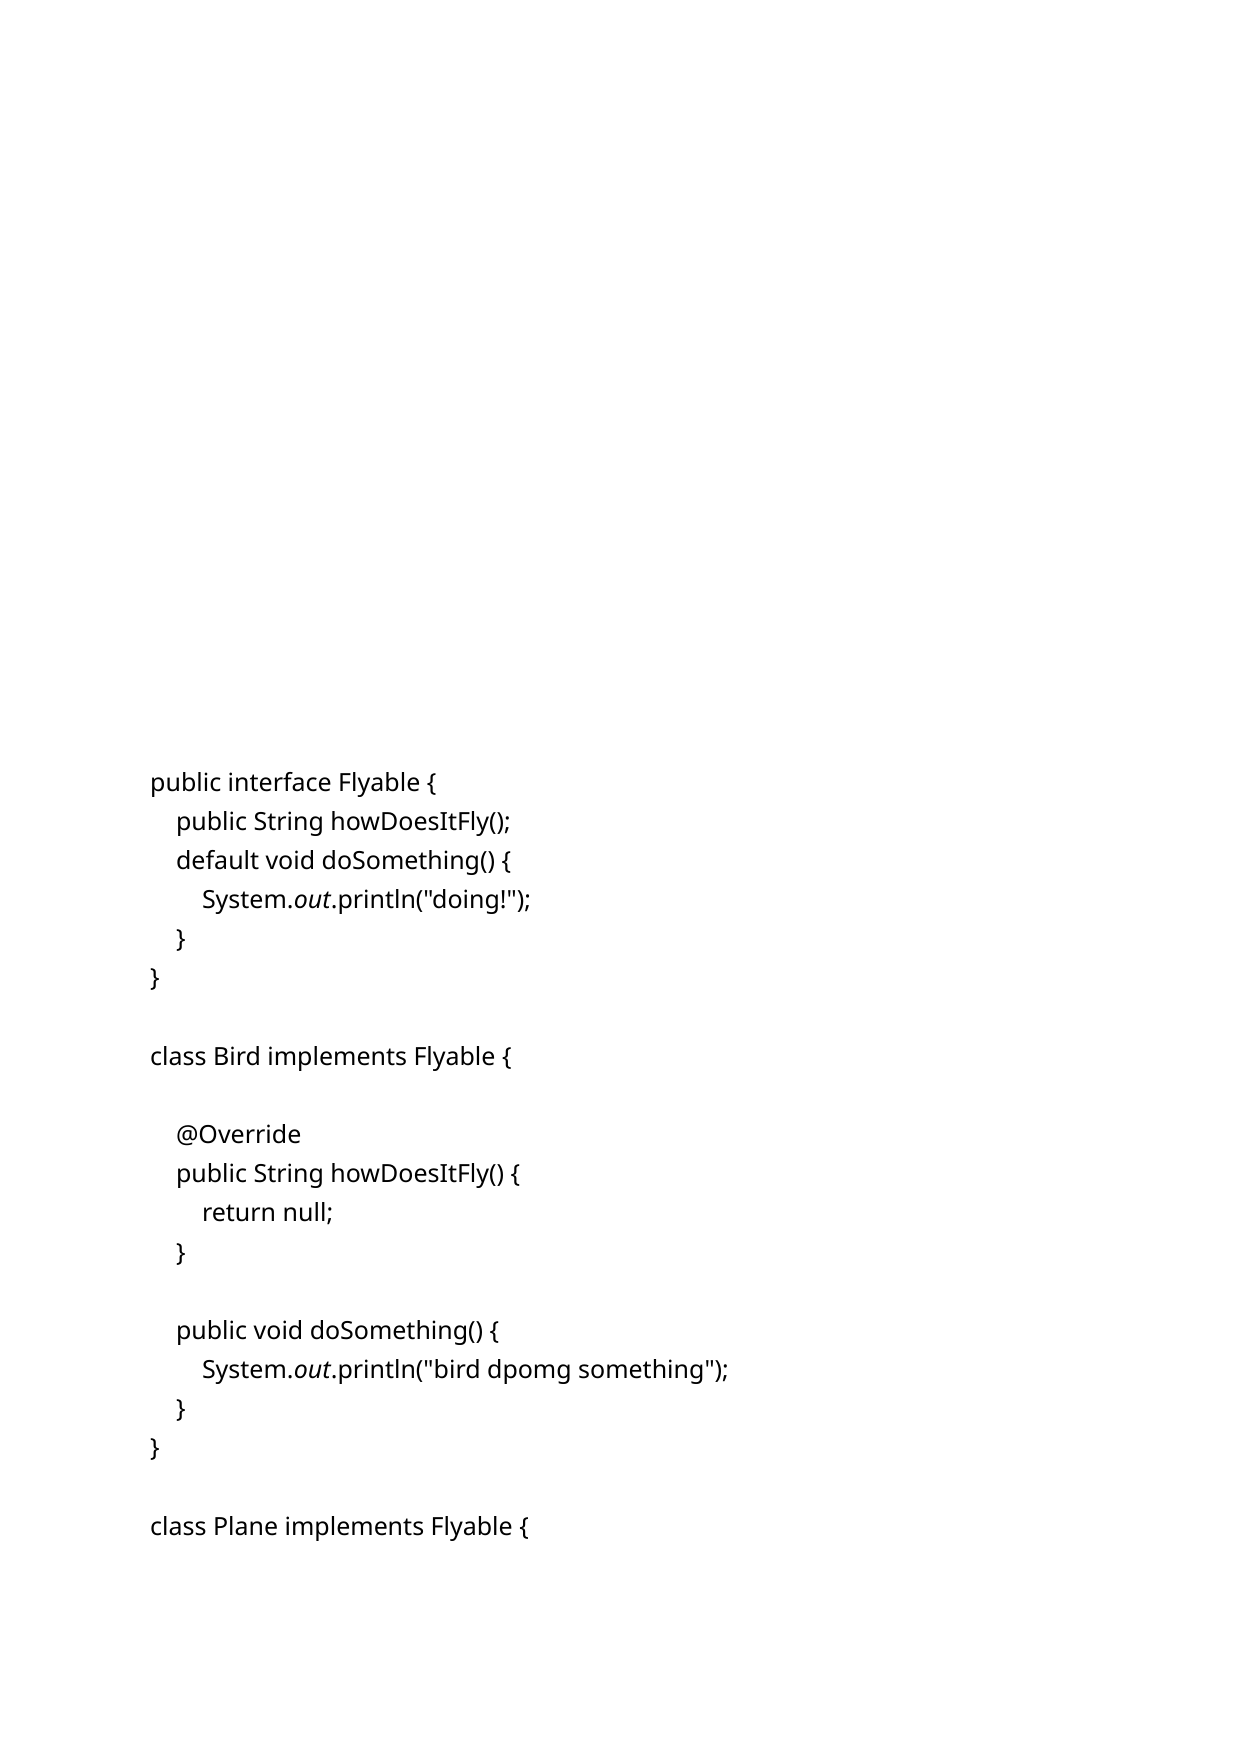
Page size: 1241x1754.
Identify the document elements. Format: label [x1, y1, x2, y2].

text [150, 764, 1090, 1582]
